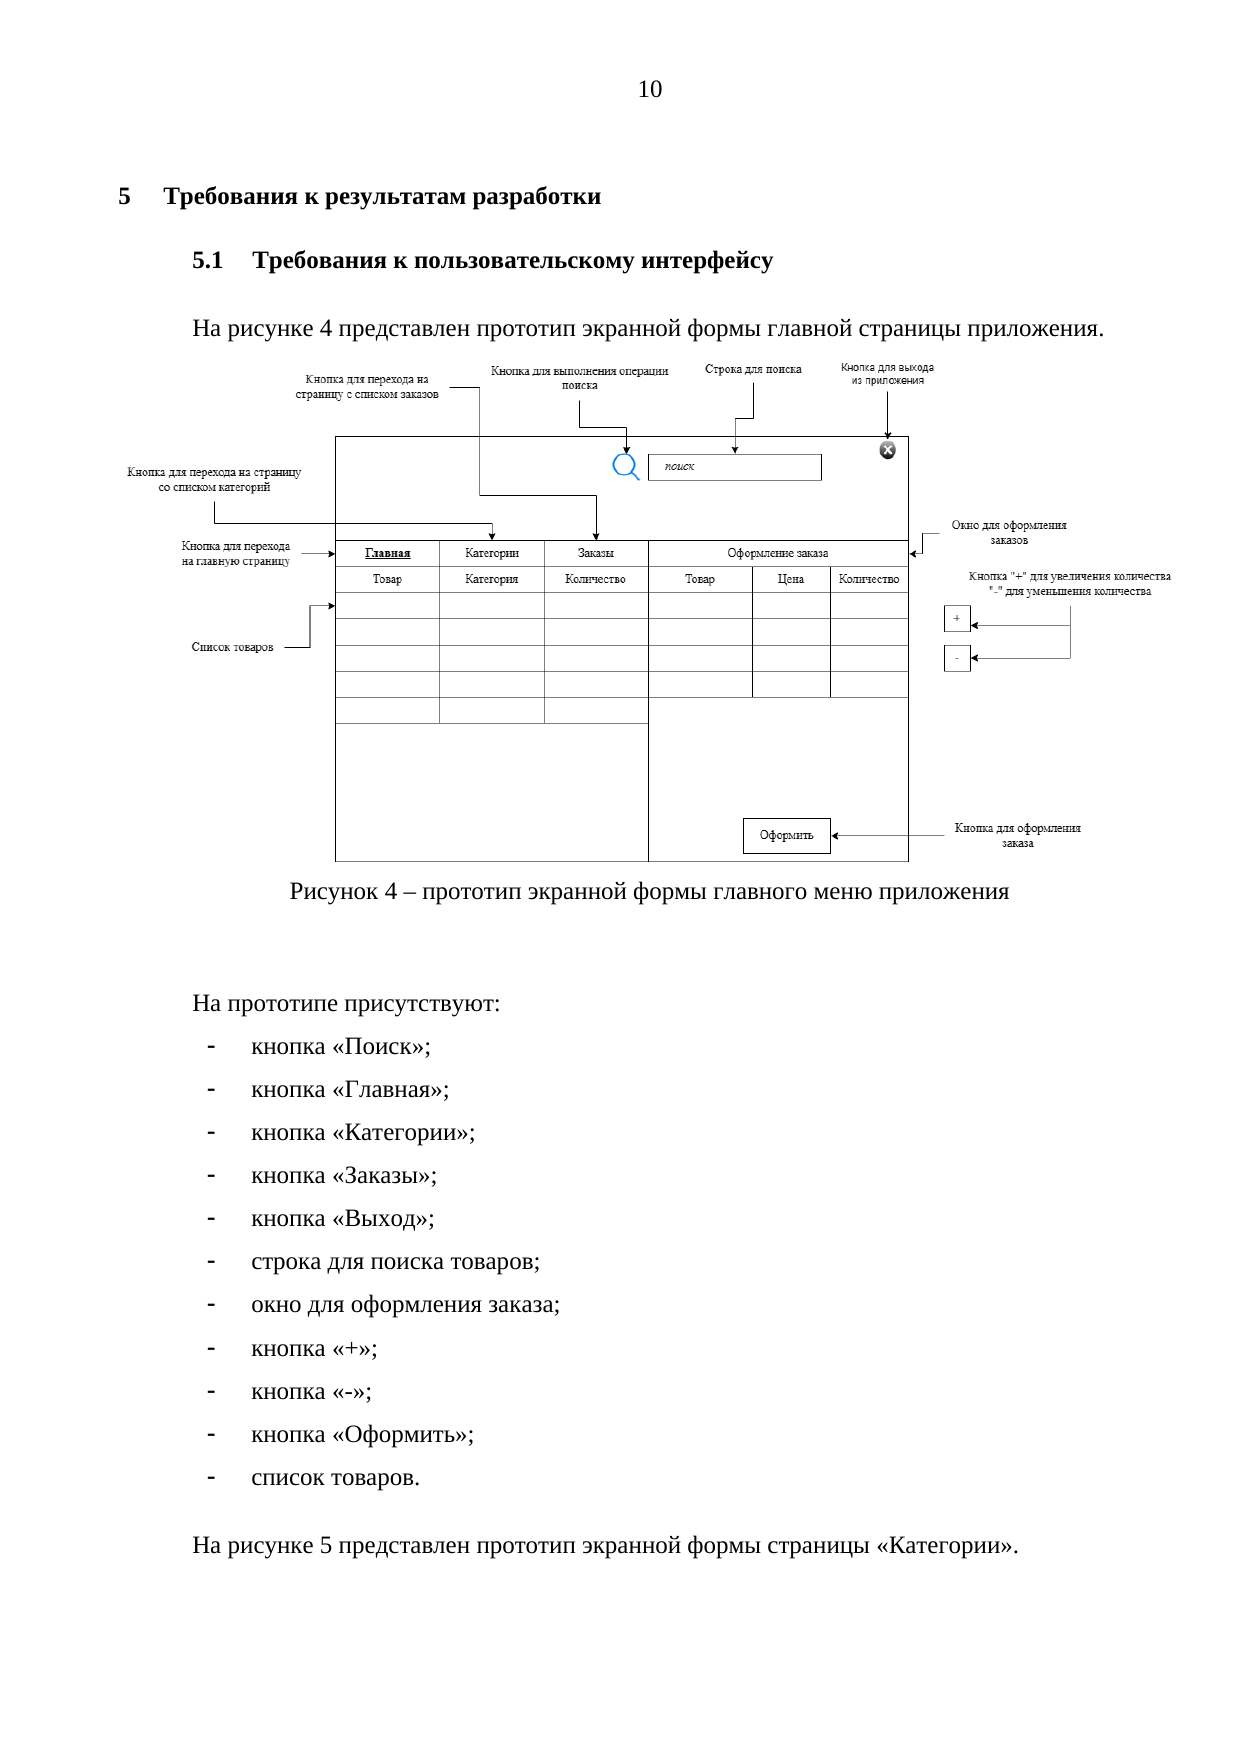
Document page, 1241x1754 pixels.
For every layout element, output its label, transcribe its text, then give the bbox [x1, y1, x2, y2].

list список товаров. [118, 1462, 1181, 1491]
list строка для поиска товаров; [118, 1246, 1181, 1275]
list кнопка «Категории»; [118, 1117, 1181, 1146]
list кнопка «Оформить»; [118, 1419, 1181, 1448]
subtitle Требования к пользовательскому интерфейсу [192, 245, 1181, 274]
text На рисунке 4 представлен прототип экранной формы главной страницы приложения. [118, 313, 1181, 342]
list кнопка «Заказы»; [118, 1160, 1181, 1189]
list кнопка «Главная»; [118, 1074, 1181, 1103]
list кнопка «-»; [118, 1376, 1181, 1404]
list кнопка «Поиск»; [118, 1031, 1181, 1059]
text На прототипе присутствуют: [118, 988, 1181, 1016]
list кнопка «Выход»; [118, 1203, 1181, 1232]
list окно для оформления заказа; [118, 1289, 1181, 1318]
text Рисунок 4 – прототип экранной формы главного меню приложения [118, 876, 1181, 905]
subtitle Требования к результатам разработки [118, 181, 1181, 210]
text На рисунке 5 представлен прототип экранной формы страницы «Категории». [118, 1530, 1181, 1559]
picture [118, 356, 1182, 862]
list кнопка «+»; [118, 1333, 1181, 1361]
